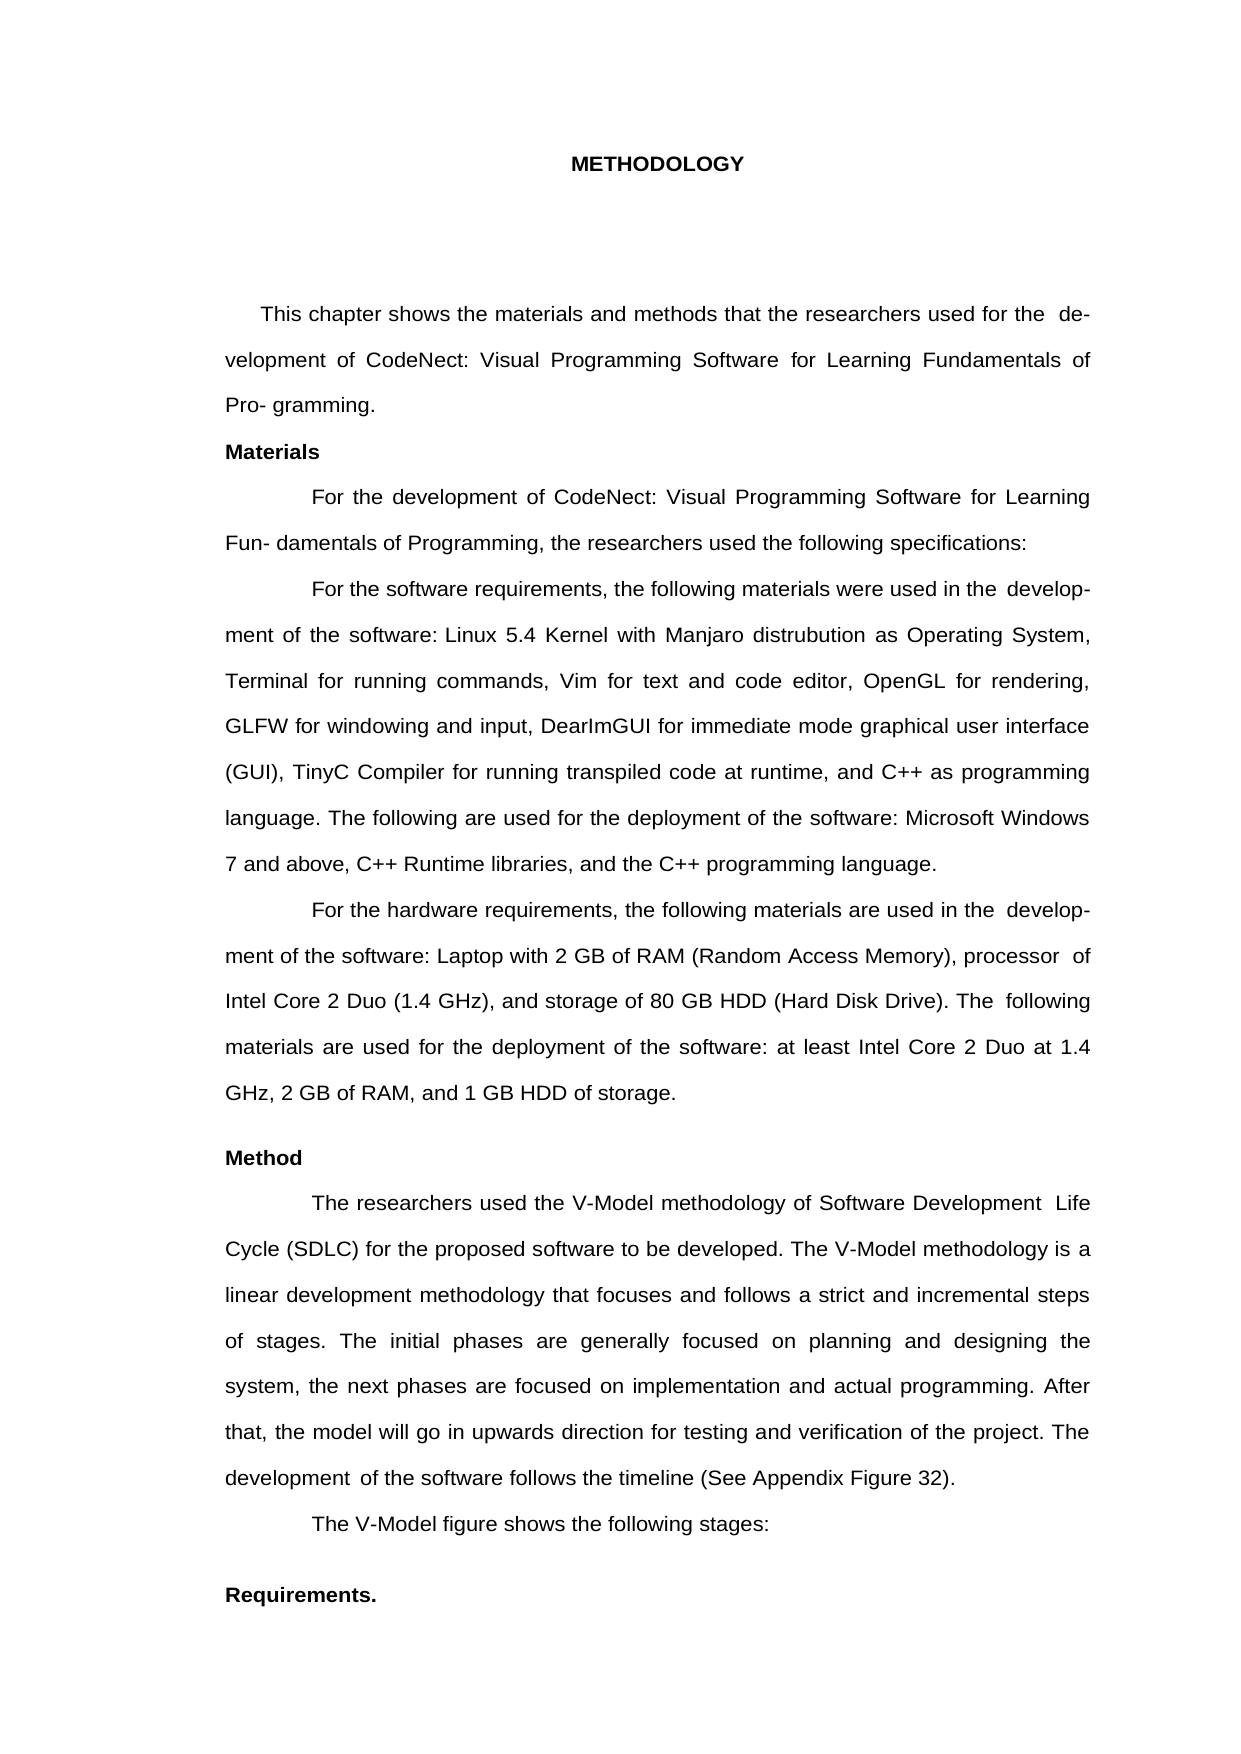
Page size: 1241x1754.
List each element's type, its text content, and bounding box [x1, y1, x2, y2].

text The researchers used the V-Model methodology of Software Development Life Cycle (SDLC) for the proposed software to be developed. The V-Model methodology is a linear development methodology that focuses and follows a strict and incremental steps of stages. The initial phases are generally focused on planning and designing the system, the next phases are focused on implementation and actual programming. After that, the model will go in upwards direction for testing and verification of the project. The development of the software follows the timeline (See Appendix Figure 32). [225, 1191, 1091, 1489]
text The V-Model figure shows the following stages: [311, 1512, 1090, 1536]
subtitle Method [225, 1146, 1090, 1169]
subtitle METHODOLOGY [337, 151, 978, 175]
subtitle Requirements. [225, 1582, 1090, 1606]
text For the software requirements, the following materials were used in the develop- ment of the software: Linux 5.4 Kernel with Manjaro distrubution as Operating System, Terminal for running commands, Vim for text and code editor, OpenGL for rendering, GLFW for windowing and input, DearImGUI for immediate mode graphical user interface (GUI), TinyC Compiler for running transpiled code at runtime, and C++ as programming language. The following are used for the deployment of the software: Microsoft Windows 7 and above, C++ Runtime libraries, and the C++ programming language. [225, 577, 1091, 876]
text For the development of CodeNect: Visual Programming Software for Learning Fun- damentals of Programming, the researchers used the following specifications: [225, 485, 1090, 555]
text This chapter shows the materials and methods that the researchers used for the de- velopment of CodeNect: Visual Programming Software for Learning Fundamentals of Pro- gramming. [225, 302, 1090, 417]
subtitle Materials [225, 439, 1090, 463]
text For the hardware requirements, the following materials are used in the develop- ment of the software: Laptop with 2 GB of RAM (Random Access Memory), processor of Intel Core 2 Duo (1.4 GHz), and storage of 80 GB HDD (Hard Disk Drive). The following materials are used for the deployment of the software: at least Intel Core 2 Duo at 1.4 GHz, 2 GB of RAM, and 1 GB HDD of storage. [225, 898, 1091, 1105]
